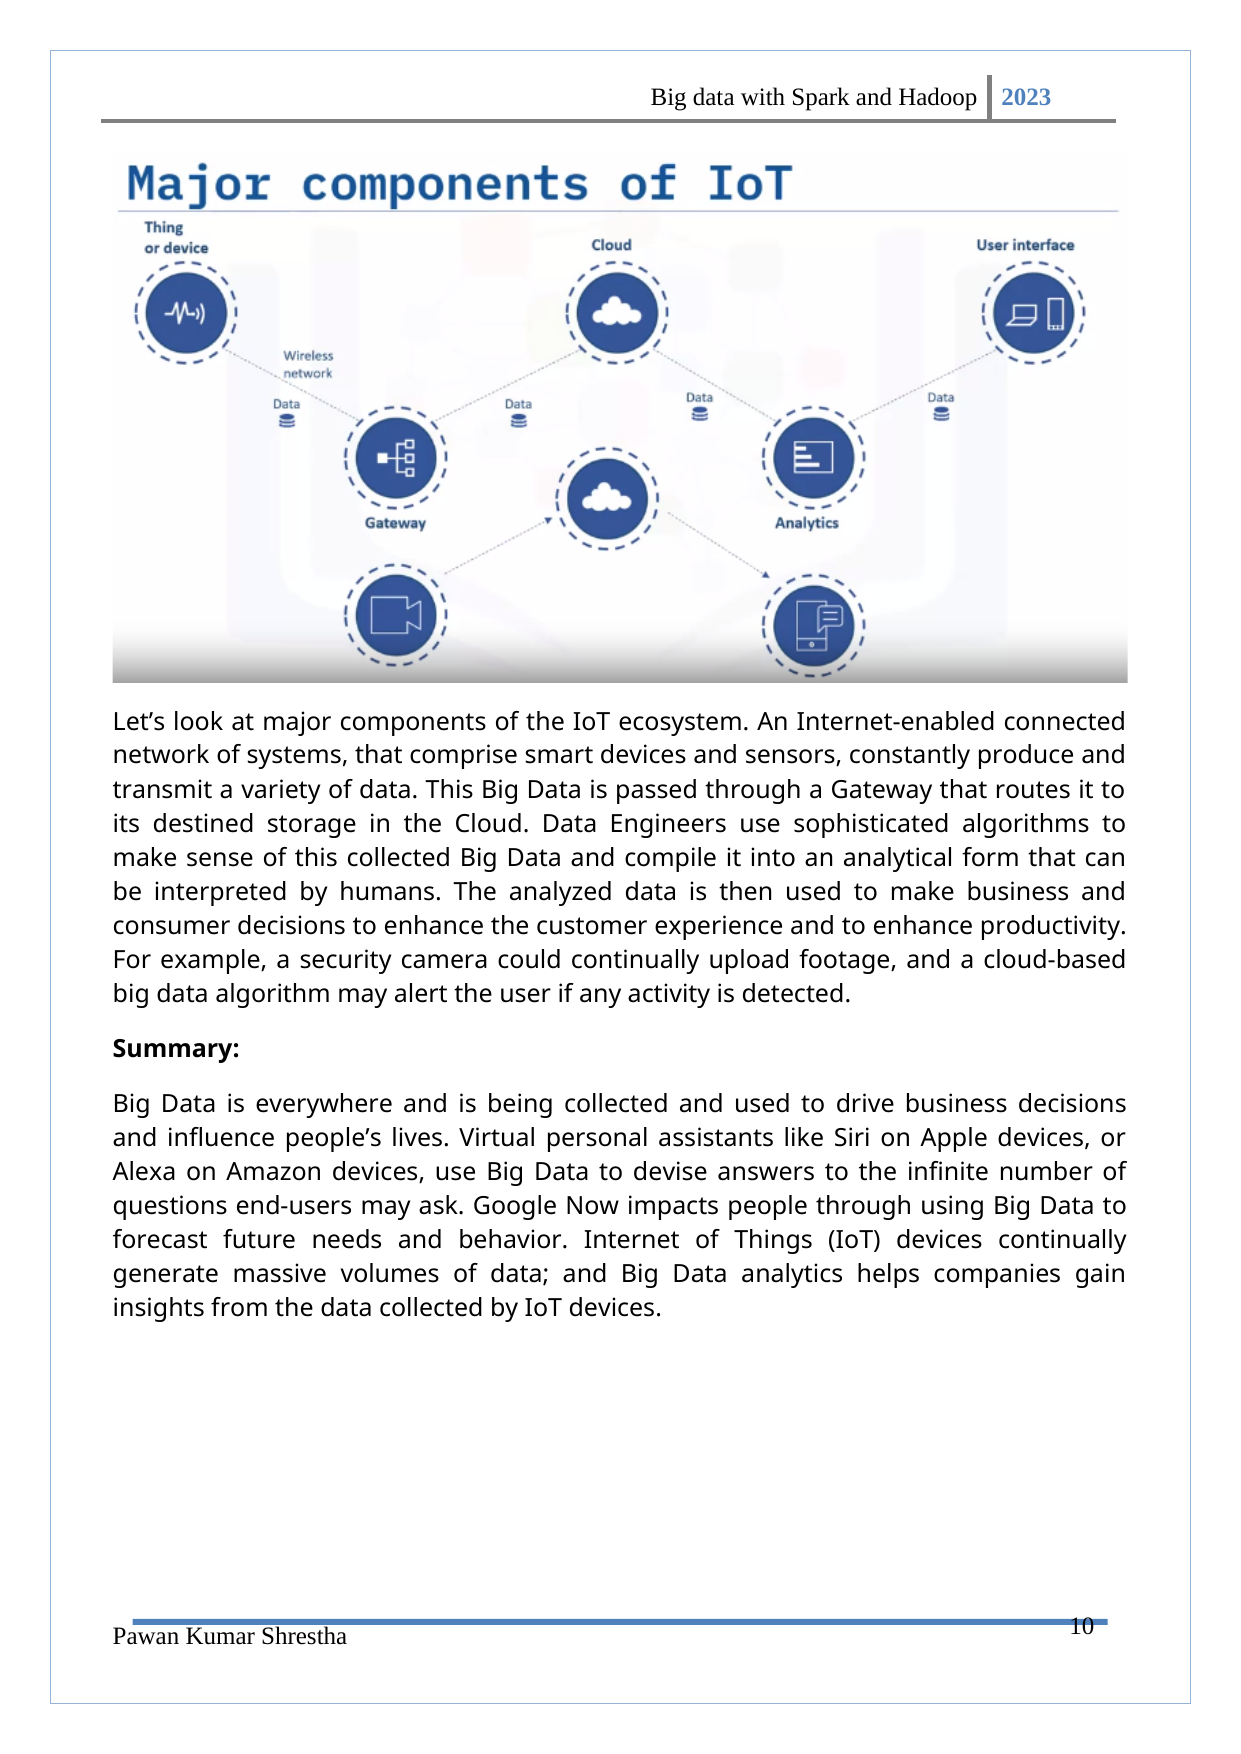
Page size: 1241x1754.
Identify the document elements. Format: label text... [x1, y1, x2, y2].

text Summary: [112, 1031, 1128, 1064]
text Big Data is everywhere and is being collected and used to drive business decisions and influence people’s lives. Virtual personal assistants like Siri on Apple devices, or Alexa on Amazon devices, use Big Data to devise answers to the infinite number of questions end-users may ask. Google Now impacts people through using Big Data to forecast future needs and behavior. Internet of Things (IoT) devices continually generate massive volumes of data; and Big Data analytics helps companies gain insights from the data collected by IoT devices. [112, 1085, 1128, 1324]
text Let’s look at major components of the IoT ecosystem. An Internet-enabled connected network of systems, that comprise smart devices and sensors, constantly produce and transmit a variety of data. This Big Data is passed through a Gateway that routes it to its destined storage in the Cloud. Data Engineers use sophisticated algorithms to make sense of this collected Big Data and compile it into an analytical form that can be interpreted by humans. The analyzed data is then used to make business and consumer decisions to enhance the customer experience and to enhance productivity. For example, a security camera could continually upload footage, and a cloud-based big data algorithm may alert the user if any activity is detected. [112, 703, 1128, 1010]
picture [112, 152, 1128, 683]
